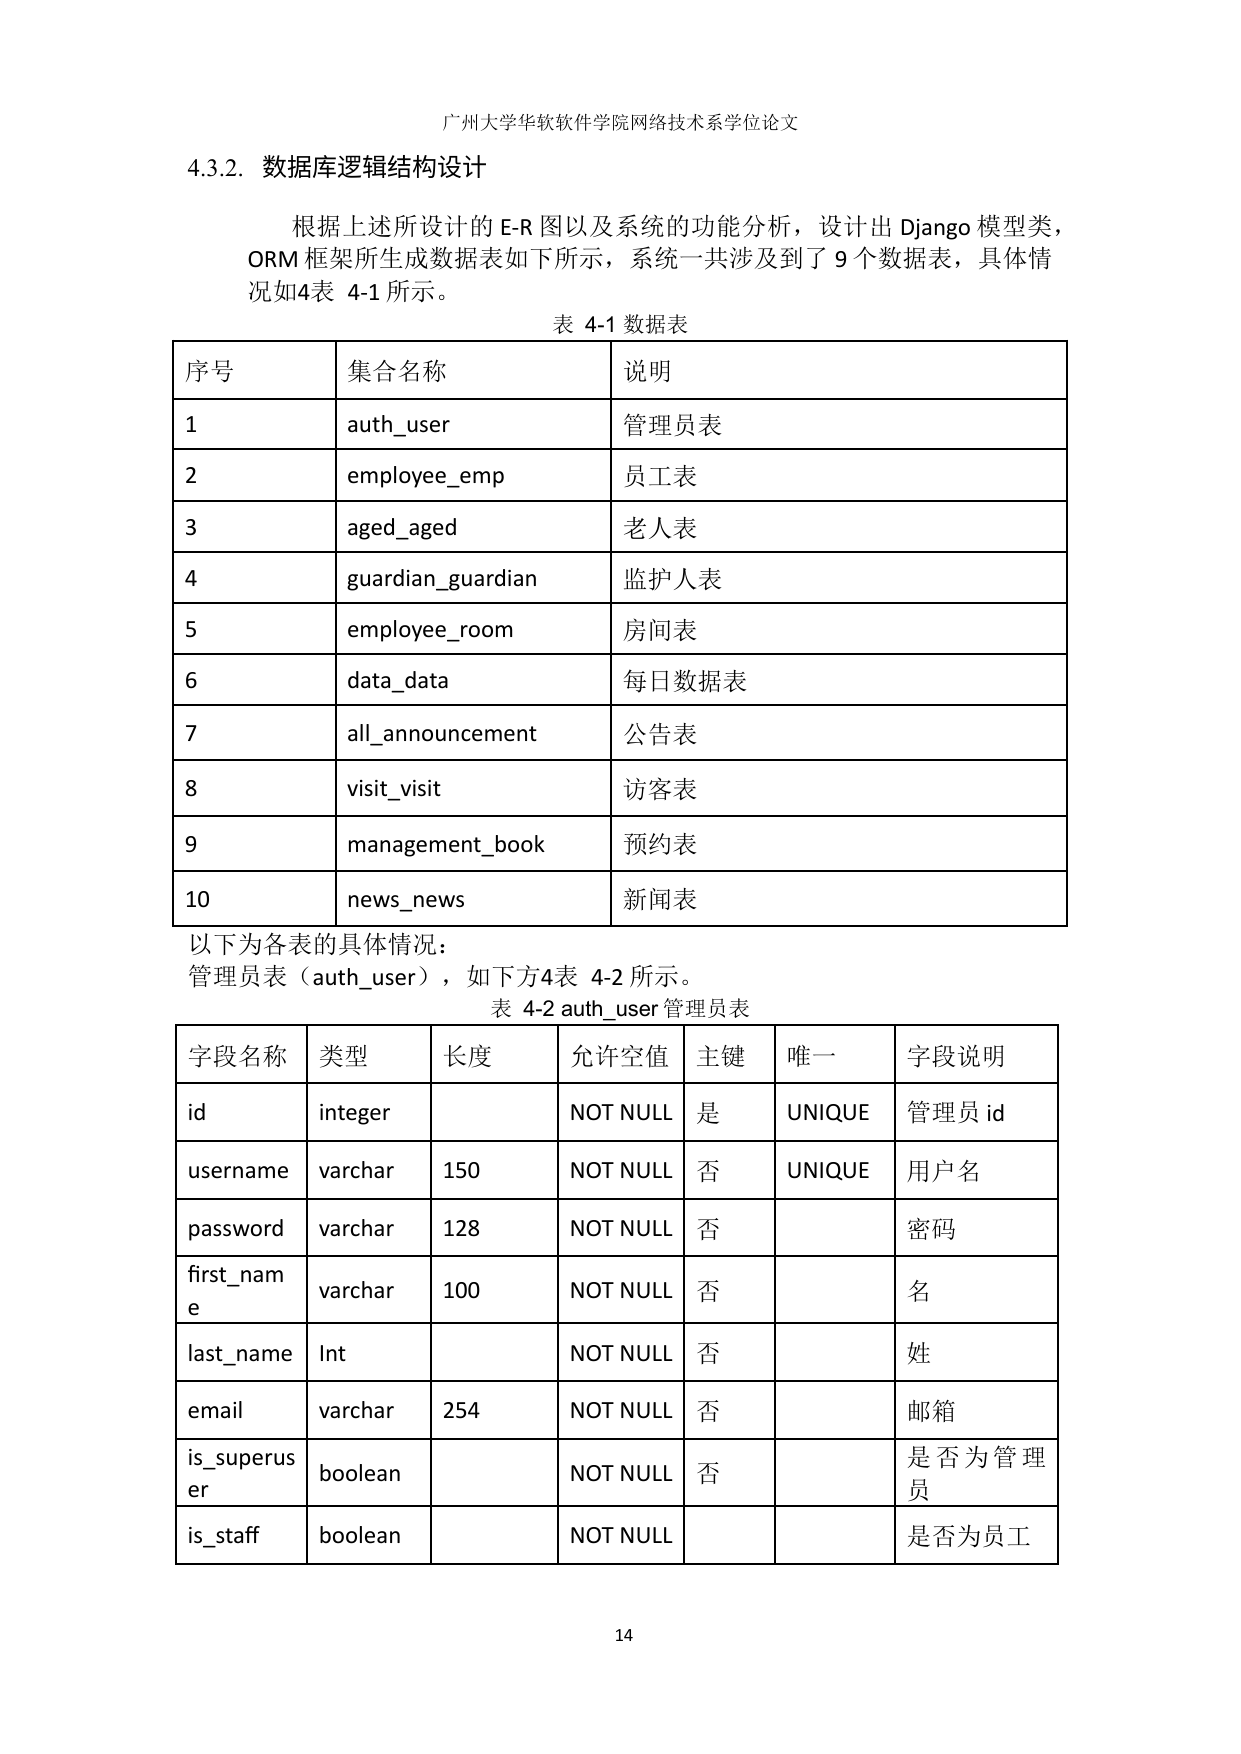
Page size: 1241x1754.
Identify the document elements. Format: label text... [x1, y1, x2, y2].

table_cell 管理员id [896, 1084, 1057, 1140]
table_header 长度 [432, 1026, 557, 1082]
table_cell last_name [177, 1324, 306, 1380]
table_cell 5 [174, 604, 335, 653]
table_cell NOT NULL [559, 1200, 683, 1255]
table_header 类型 [308, 1026, 430, 1082]
table_header 允许空值 [559, 1026, 683, 1082]
table_header 序号 [174, 342, 335, 397]
table_cell NOT NULL [559, 1440, 683, 1505]
table_cell 否 [685, 1142, 774, 1197]
table_cell 是否为员工 [896, 1507, 1057, 1562]
table_cell 预约表 [612, 817, 1066, 869]
table_cell 邮箱 [896, 1382, 1057, 1438]
table_cell 房间表 [612, 604, 1066, 653]
table_cell employee_emp [337, 450, 610, 499]
table_cell [776, 1440, 894, 1505]
text 管理员表（auth_user），如下方表 4-2所示。 [187, 959, 1053, 992]
table_cell 新闻表 [612, 872, 1066, 925]
table_cell 老人表 [612, 502, 1066, 551]
table_cell data_data [337, 655, 610, 704]
table_cell varchar [308, 1142, 430, 1197]
table_cell username [177, 1142, 306, 1197]
subtitle 数据库逻辑结构设计 [187, 150, 1053, 182]
table_cell [432, 1324, 557, 1380]
table_cell id [177, 1084, 306, 1140]
table_cell NOT NULL [559, 1507, 683, 1562]
table_cell [685, 1507, 774, 1562]
table_cell 否 [685, 1257, 774, 1322]
table_cell 名 [896, 1257, 1057, 1322]
table_cell 是 [685, 1084, 774, 1140]
table_cell 否 [685, 1440, 774, 1505]
table_cell [776, 1200, 894, 1255]
table_cell 密码 [896, 1200, 1057, 1255]
table_cell 9 [174, 817, 335, 869]
table_cell boolean [308, 1440, 430, 1505]
table_cell 254 [432, 1382, 557, 1438]
table_cell 150 [432, 1142, 557, 1197]
table_header 集合名称 [337, 342, 610, 397]
table_cell 管理员表 [612, 400, 1066, 448]
table_cell UNIQUE [776, 1142, 894, 1197]
table_cell is_superuser [177, 1440, 306, 1505]
table_cell all_announcement [337, 706, 610, 759]
table_cell [432, 1507, 557, 1562]
table_cell news_news [337, 872, 610, 925]
table_cell 监护人表 [612, 553, 1066, 602]
text 根据上述所设计的E-R图以及系统的功能分析，设计出Django模型类，ORM框架所生成数据表如下所示，系统一共涉及到了9个数据表，具体情况如表 4-1所示。 [247, 209, 1053, 307]
table_cell 7 [174, 706, 335, 759]
table_cell UNIQUE [776, 1084, 894, 1140]
table_cell first_name [177, 1257, 306, 1322]
table_cell is_staff [177, 1507, 306, 1562]
table_cell 每日数据表 [612, 655, 1066, 704]
table_cell 访客表 [612, 761, 1066, 814]
table_cell 10 [174, 872, 335, 925]
table_cell password [177, 1200, 306, 1255]
table_cell guardian_guardian [337, 553, 610, 602]
table_cell auth_user [337, 400, 610, 448]
table_cell varchar [308, 1257, 430, 1322]
table_cell 6 [174, 655, 335, 704]
table_cell 4 [174, 553, 335, 602]
table_cell [776, 1324, 894, 1380]
table_cell 员工表 [612, 450, 1066, 499]
table_cell 用户名 [896, 1142, 1057, 1197]
table_cell NOT NULL [559, 1382, 683, 1438]
table_cell 2 [174, 450, 335, 499]
table_cell [776, 1382, 894, 1438]
table_cell Int [308, 1324, 430, 1380]
table_cell 1 [174, 400, 335, 448]
table_cell 100 [432, 1257, 557, 1322]
table_cell boolean [308, 1507, 430, 1562]
table_cell 128 [432, 1200, 557, 1255]
table_cell 否 [685, 1324, 774, 1380]
table_cell 8 [174, 761, 335, 814]
table_cell NOT NULL [559, 1324, 683, 1380]
table_header 唯一 [776, 1026, 894, 1082]
table_cell [776, 1507, 894, 1562]
table_cell 3 [174, 502, 335, 551]
table_header 说明 [612, 342, 1066, 397]
table_cell [432, 1084, 557, 1140]
table_header 主键 [685, 1026, 774, 1082]
table_cell NOT NULL [559, 1142, 683, 1197]
table_cell integer [308, 1084, 430, 1140]
table_cell employee_room [337, 604, 610, 653]
table_cell 公告表 [612, 706, 1066, 759]
text 以下为各表的具体情况： [187, 927, 1053, 959]
table_cell 是否为管理员 [896, 1440, 1057, 1505]
table_cell 否 [685, 1382, 774, 1438]
table_cell 否 [685, 1200, 774, 1255]
table_cell NOT NULL [559, 1084, 683, 1140]
table_cell aged_aged [337, 502, 610, 551]
table_header 字段说明 [896, 1026, 1057, 1082]
table_cell varchar [308, 1200, 430, 1255]
table_cell NOT NULL [559, 1257, 683, 1322]
text 表 4-2 auth_user管理员表 [187, 992, 1053, 1024]
table_cell varchar [308, 1382, 430, 1438]
table_cell [776, 1257, 894, 1322]
table_cell management_book [337, 817, 610, 869]
table_cell email [177, 1382, 306, 1438]
table_cell visit_visit [337, 761, 610, 814]
table_cell 姓 [896, 1324, 1057, 1380]
table_cell [432, 1440, 557, 1505]
text 表 4-1 数据表 [187, 307, 1053, 339]
table_header 字段名称 [177, 1026, 306, 1082]
